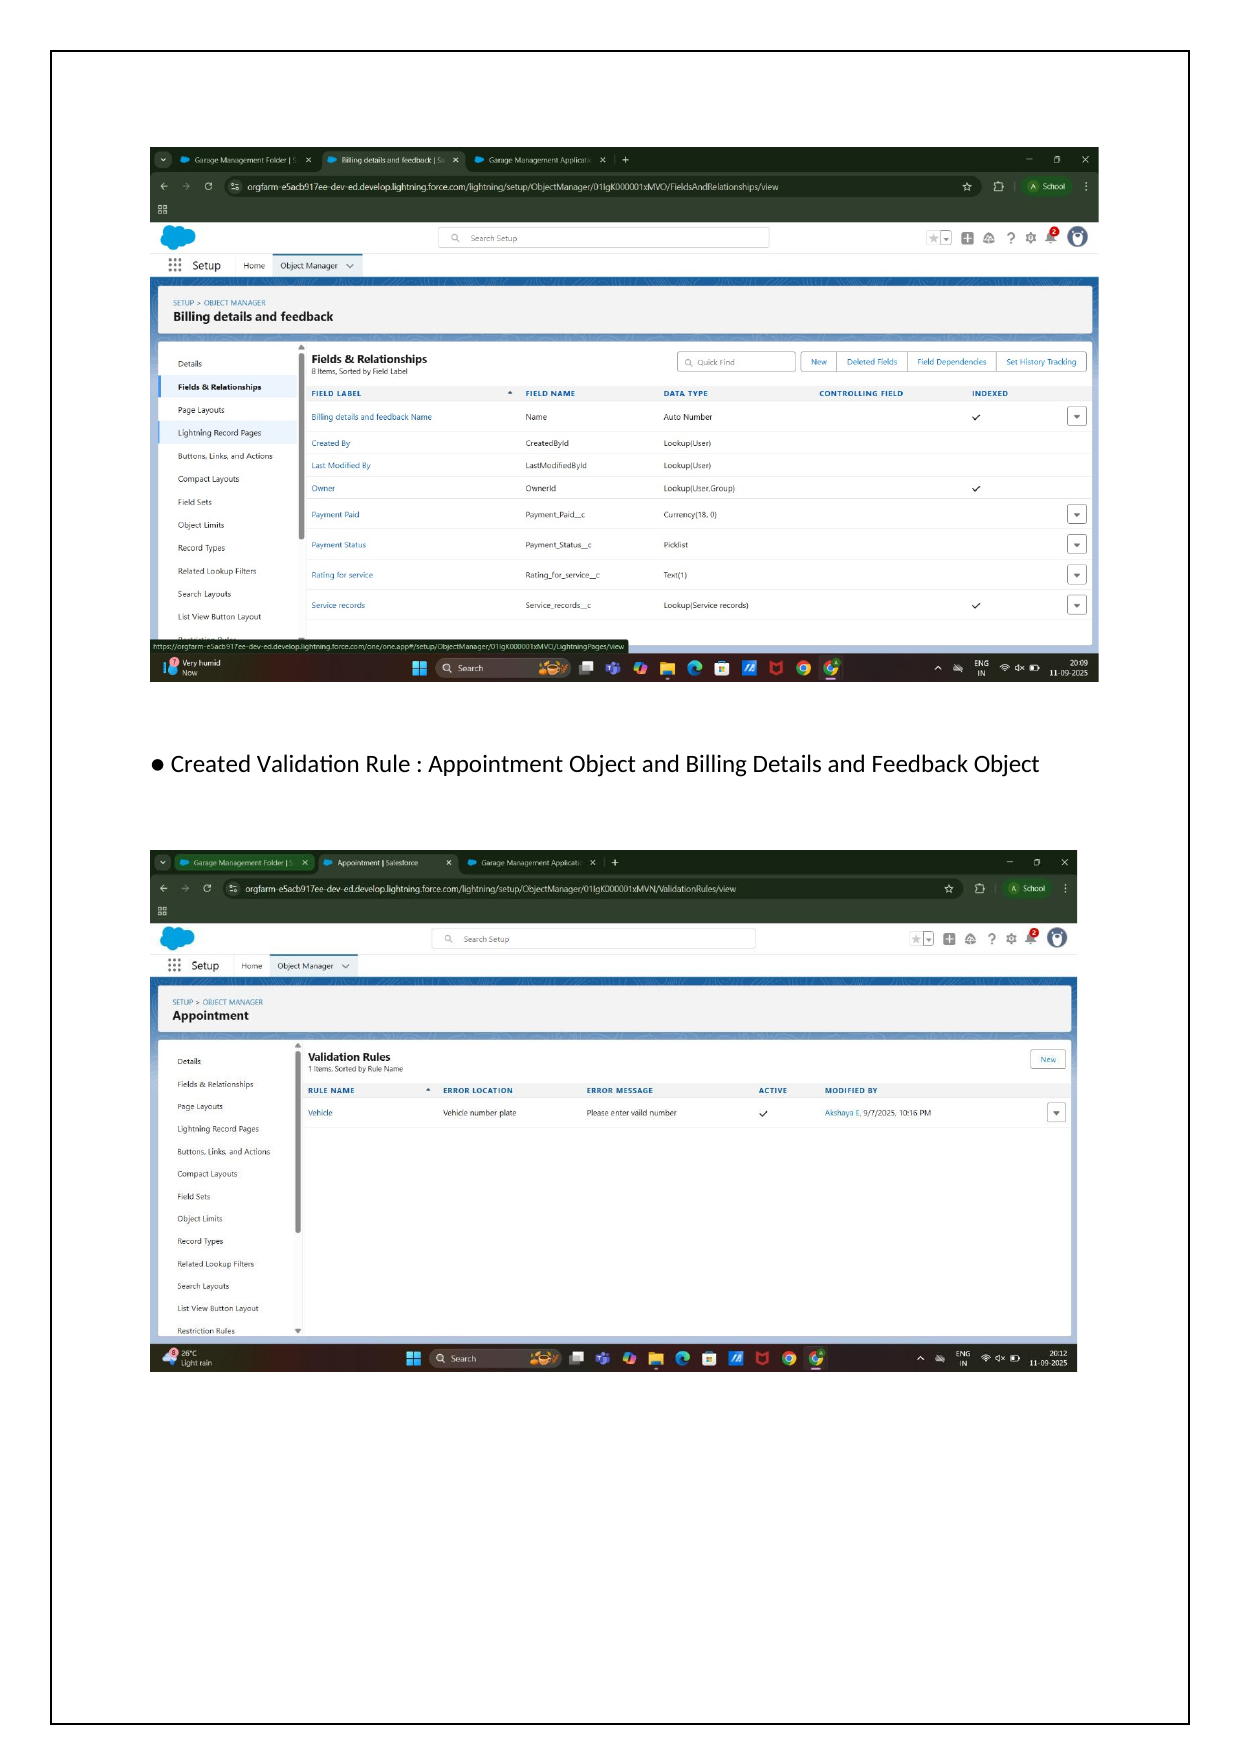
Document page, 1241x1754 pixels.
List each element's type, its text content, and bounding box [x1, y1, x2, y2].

picture [150, 850, 1078, 1372]
picture [150, 147, 1099, 682]
list Created Validation Rule : Appointment Object and Billing Details and Feedback Object [150, 748, 1093, 779]
